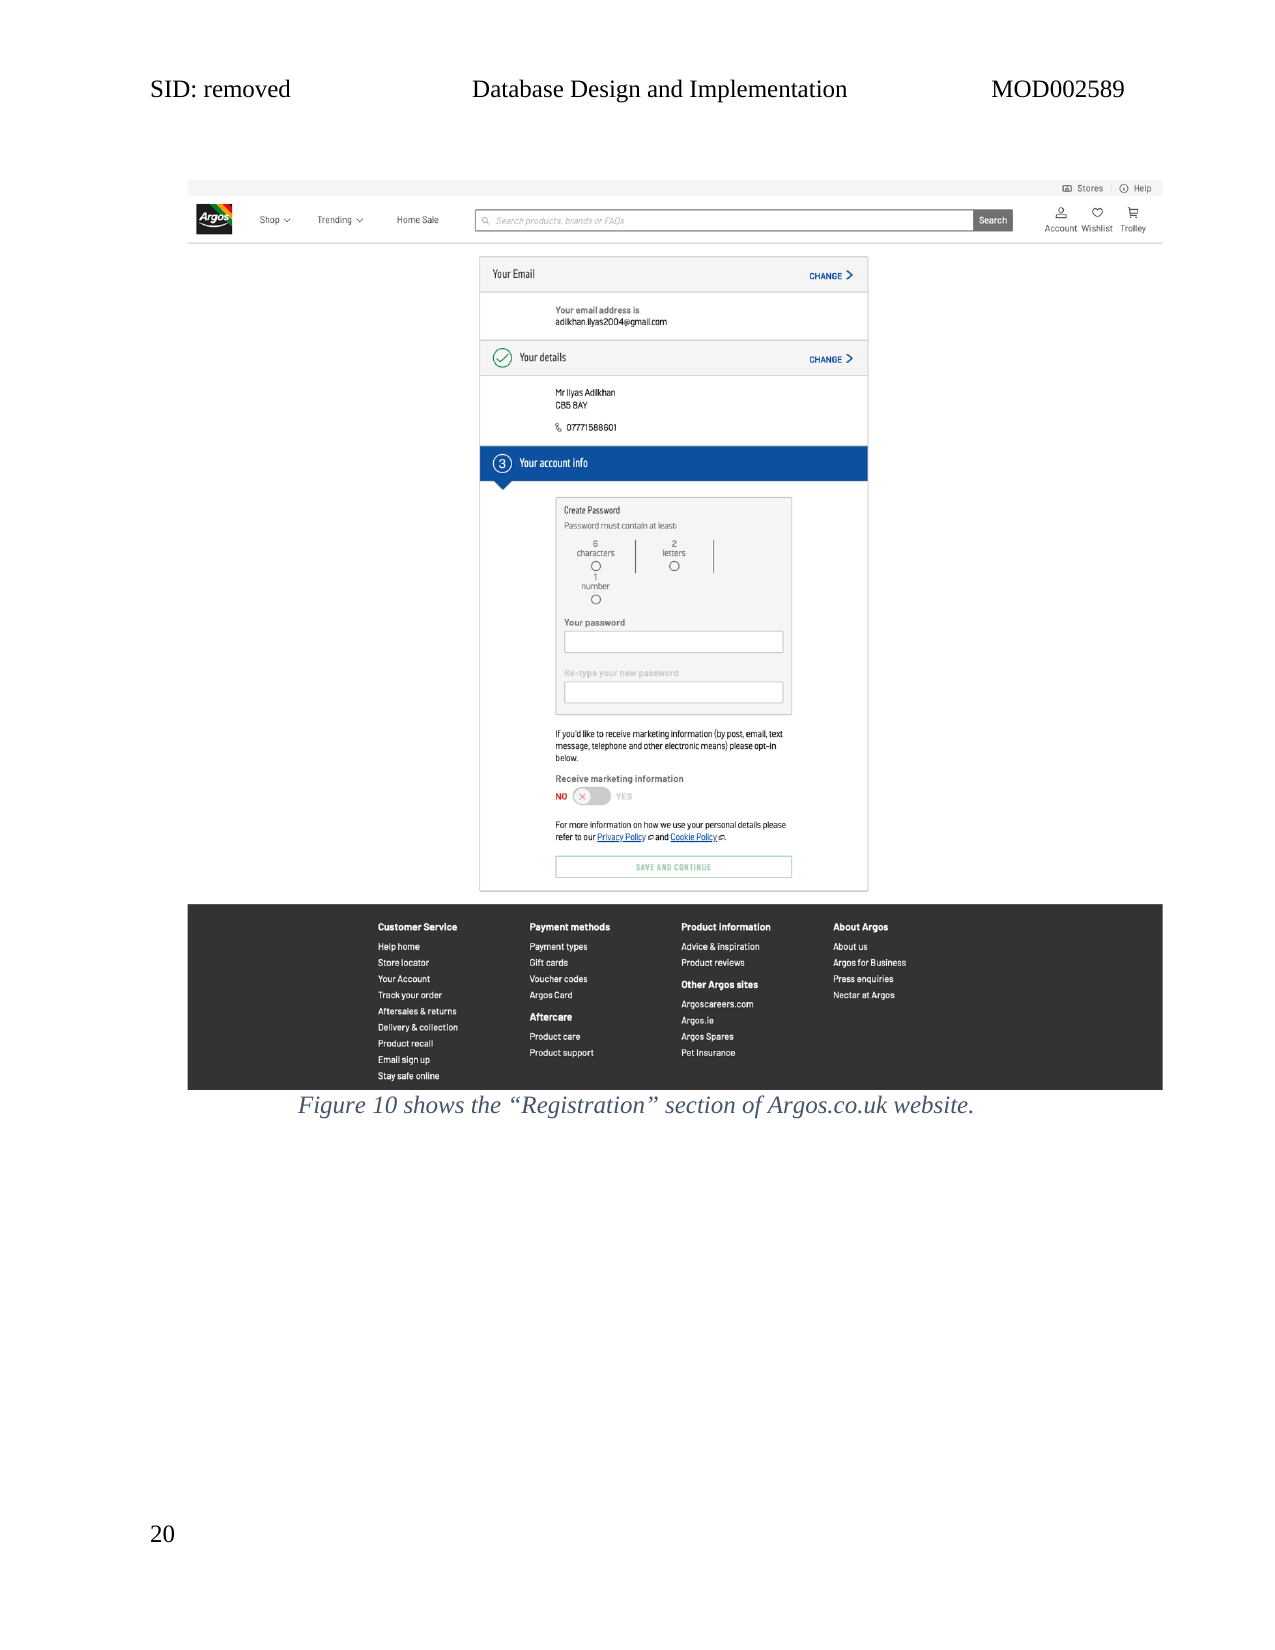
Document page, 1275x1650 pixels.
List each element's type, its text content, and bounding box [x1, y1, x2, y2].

picture [187, 180, 1163, 1090]
text Figure 10 shows the “Registration” section of Argos.co.uk website. [150, 1090, 1125, 1119]
